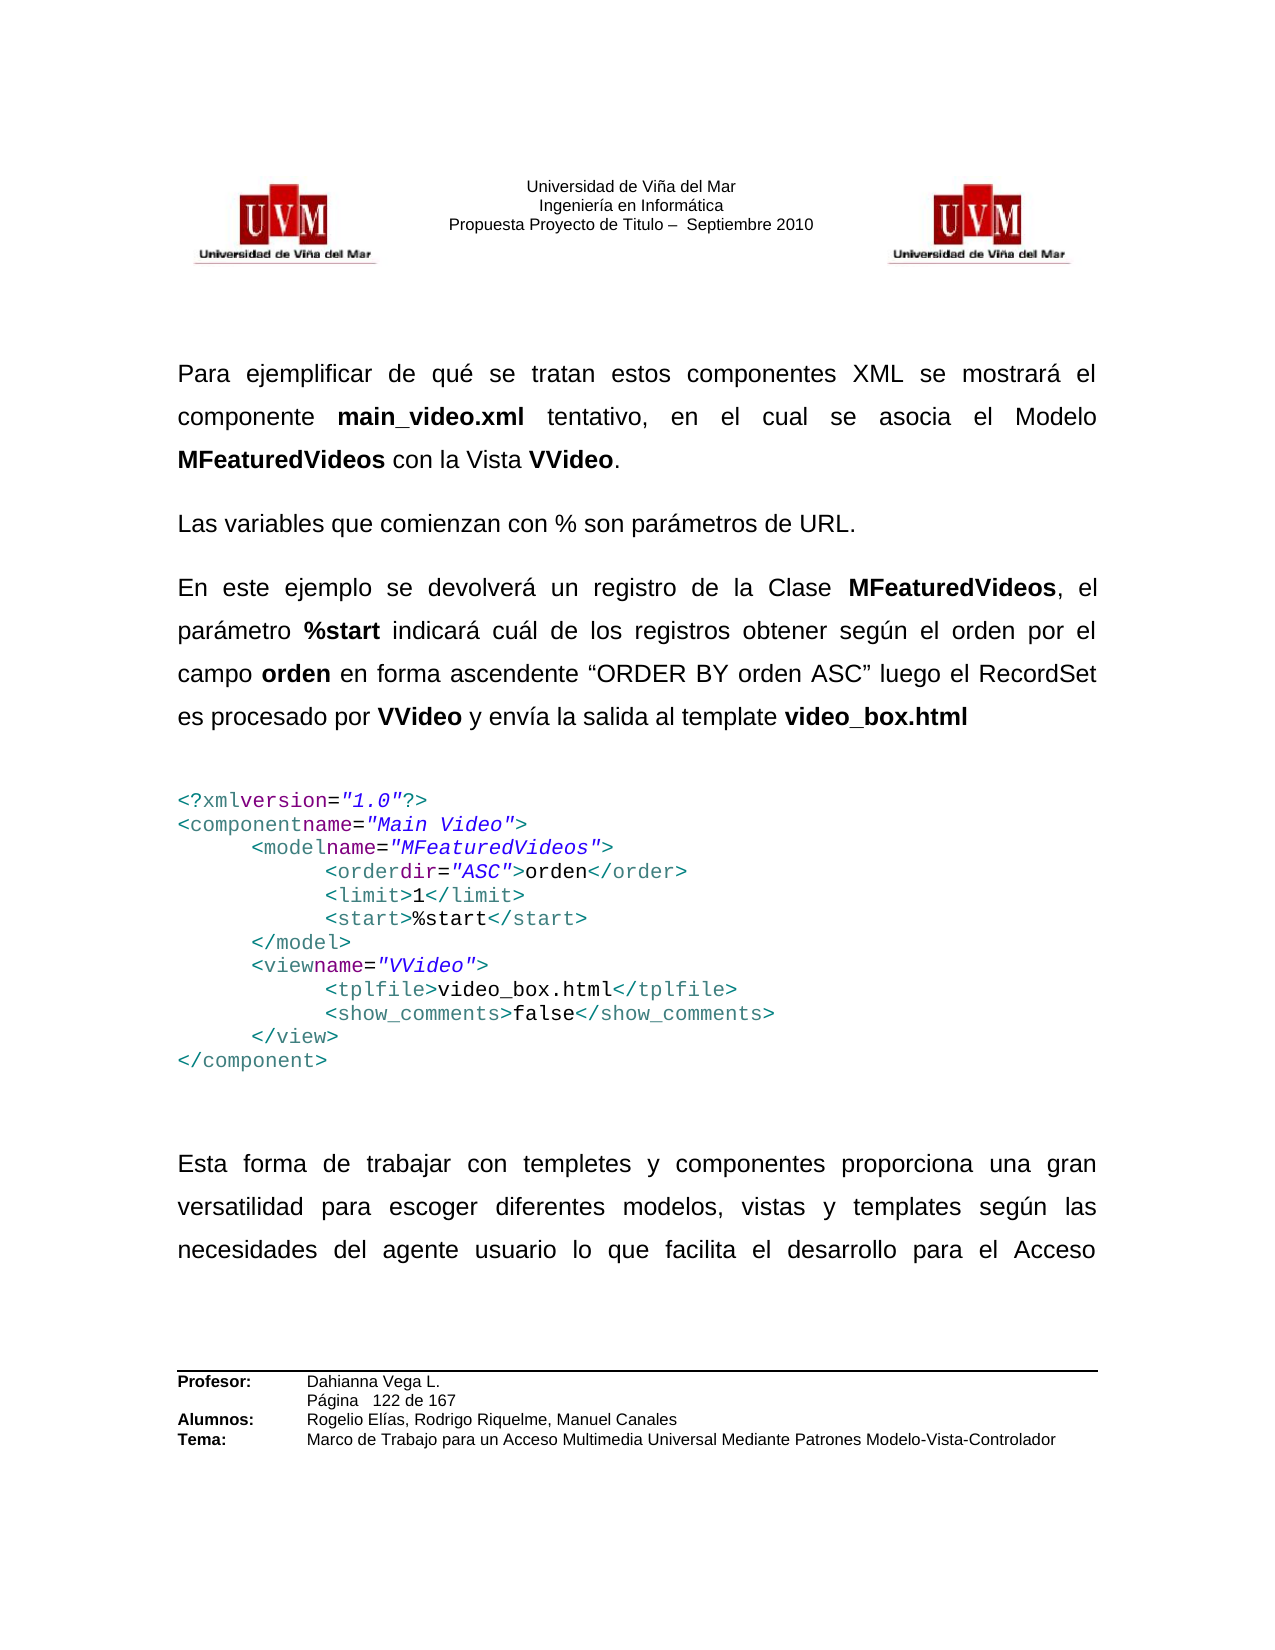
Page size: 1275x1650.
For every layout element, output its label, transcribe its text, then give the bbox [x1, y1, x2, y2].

text <limit>1</limit> [177, 884, 1098, 908]
picture [177, 176, 390, 267]
text <viewname="VVideo"> [177, 956, 1098, 979]
text Para ejemplificar de qué se tratan estos componentes XML se mostrará el componente main_video.xml tentativo, en el cual se asocia el Modelo MFeaturedVideos con la Vista VVideo. [177, 359, 1098, 474]
picture [871, 176, 1084, 267]
text <orderdir="ASC">orden</order> [177, 861, 1098, 884]
text <start>%start</start> [177, 908, 1098, 932]
text En este ejemplo se devolverá un registro de la Clase MFeaturedVideos, el parámetro %start indicará cuál de los registros obtener según el orden por el campo orden en forma ascendente “ORDER BY orden ASC” luego el RecordSet es procesado por VVideo y envía la salida al template video_box.html [177, 573, 1098, 731]
text </component> [177, 1050, 1098, 1074]
text <modelname="MFeaturedVideos"> [177, 837, 1098, 861]
text Las variables que comienzan con % son parámetros de URL. [177, 509, 1098, 538]
text </model> [177, 932, 1098, 956]
text <tplfile>video_box.html</tplfile> [177, 979, 1098, 1003]
text <?xmlversion="1.0"?> [177, 790, 1098, 814]
text <show_comments>false</show_comments> [177, 1003, 1098, 1026]
text </view> [177, 1026, 1098, 1050]
text <componentname="Main Video"> [177, 814, 1098, 837]
